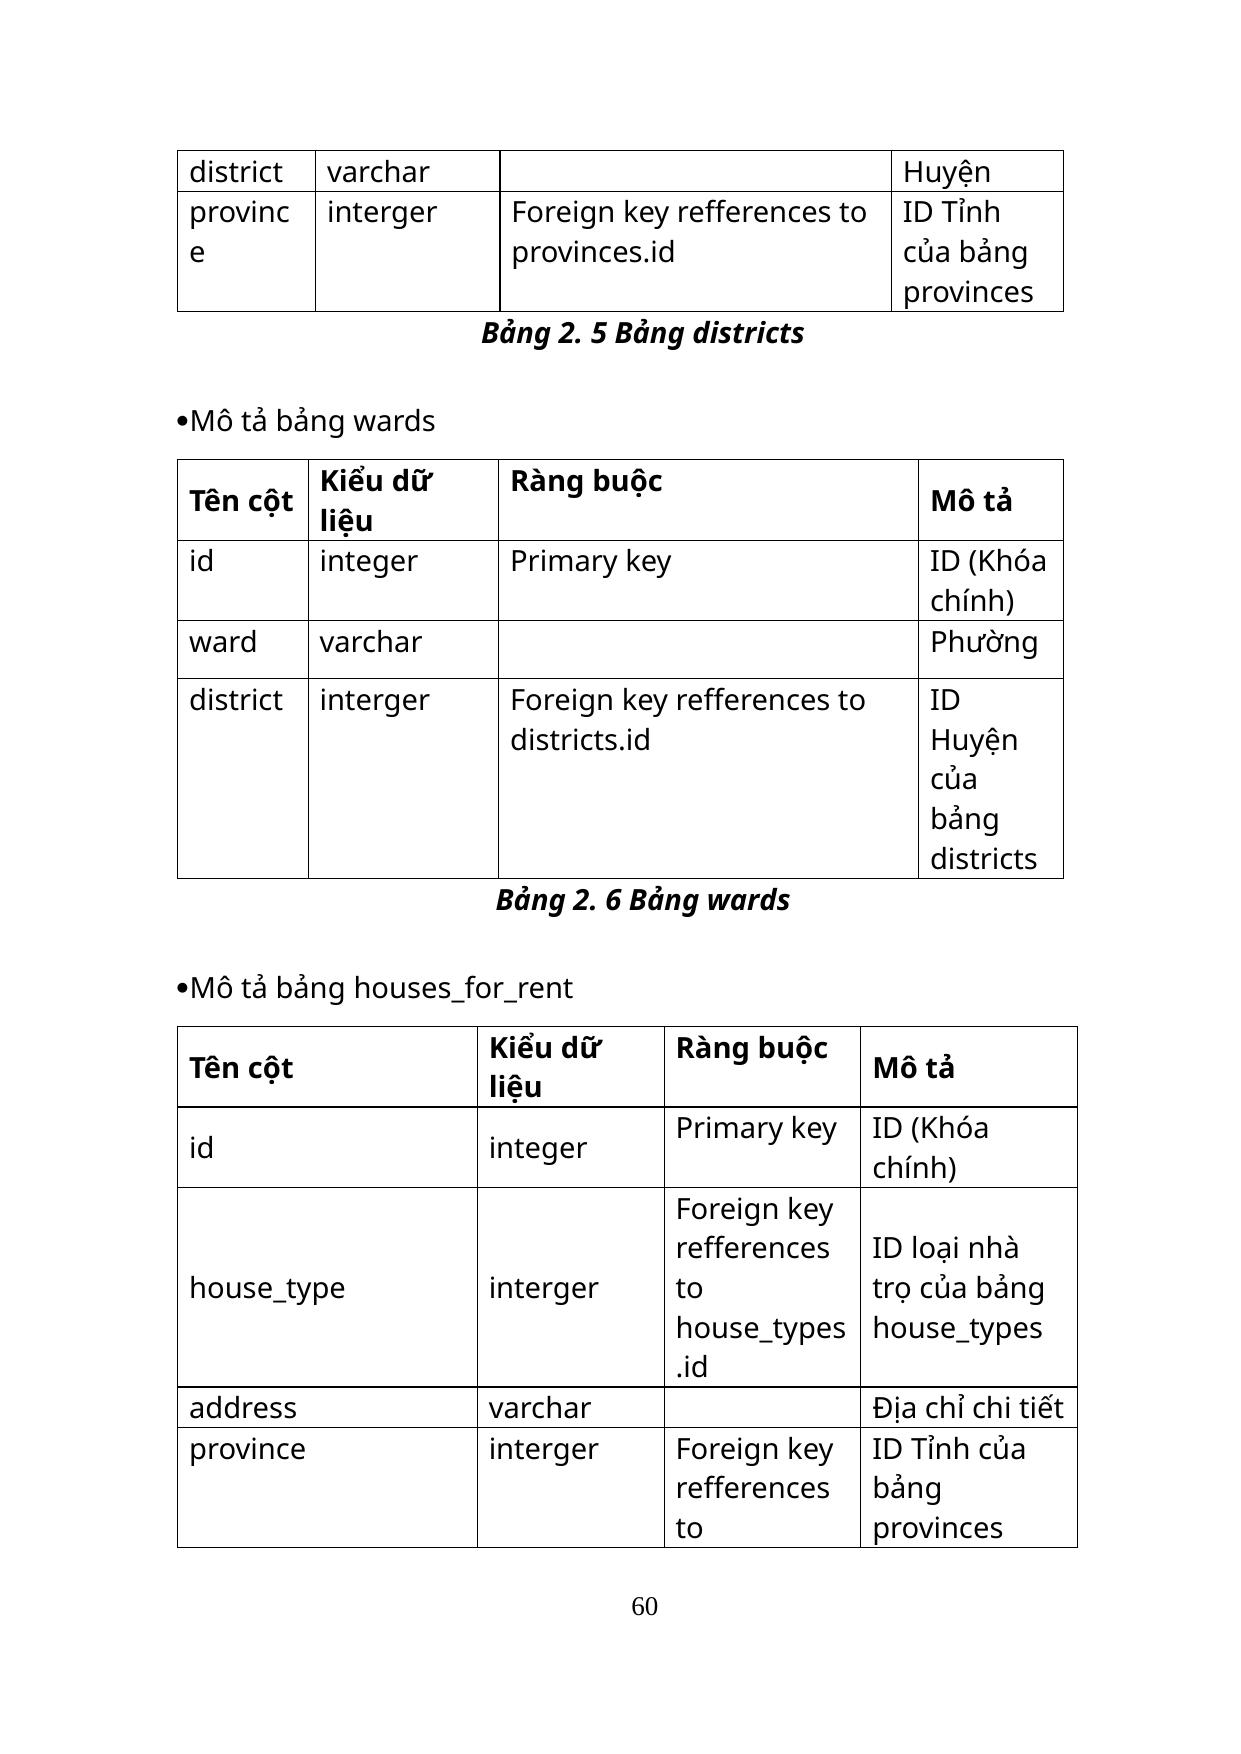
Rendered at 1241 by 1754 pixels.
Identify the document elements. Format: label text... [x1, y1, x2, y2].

table_cell interger [309, 679, 498, 878]
table_cell province [178, 1428, 477, 1547]
table_header Tên cột [178, 1027, 477, 1106]
list Mô tả bảng wards [177, 401, 1053, 440]
table_cell district [178, 151, 315, 191]
table_header Tên cột [178, 460, 308, 539]
table_cell Primary key [665, 1108, 860, 1187]
table_cell address [178, 1388, 477, 1427]
table_cell varchar [478, 1388, 664, 1427]
table_cell id [178, 1108, 477, 1187]
list Mô tả bảng houses_for_rent [177, 967, 1053, 1007]
table_cell [501, 151, 891, 191]
table_cell integer [309, 541, 498, 620]
table_cell province [178, 192, 315, 311]
table_cell interger [478, 1428, 664, 1547]
table_cell ID loại nhà trọ của bảng house_types [861, 1188, 1077, 1386]
table_header Mô tả [919, 460, 1063, 539]
table_header Kiểu dữ liệu [478, 1027, 664, 1106]
table_cell ID Huyện của bảng districts [919, 679, 1063, 878]
table_cell Foreign key refferences to provinces.id [501, 192, 891, 311]
table_cell house_type [178, 1188, 477, 1386]
table_cell integer [478, 1108, 664, 1187]
table_cell interger [478, 1188, 664, 1386]
table_header Ràng buộc [499, 460, 918, 539]
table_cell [861, 1428, 1077, 1547]
table_cell Địa chỉ chi tiết [861, 1388, 1077, 1427]
table_cell Primary key [499, 541, 918, 620]
table_cell [665, 1388, 860, 1427]
table_header Mô tả [861, 1027, 1077, 1106]
table_cell Foreign key refferences to districts.id [499, 679, 918, 878]
table_header Kiểu dữ liệu [309, 460, 498, 539]
table_cell ID Tỉnh của bảng provinces [892, 192, 1063, 311]
table_header Ràng buộc [665, 1027, 860, 1106]
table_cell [665, 1428, 860, 1547]
table_cell id [178, 541, 308, 620]
table_cell varchar [309, 621, 498, 678]
table_cell district [178, 679, 308, 878]
table_cell Phường [919, 621, 1063, 678]
table_cell ID (Khóa chính) [919, 541, 1063, 620]
table_cell ID (Khóa chính) [861, 1108, 1077, 1187]
table_cell ward [178, 621, 308, 678]
table_cell varchar [316, 151, 499, 191]
table_cell [499, 621, 918, 678]
table_cell Foreign key refferences to house_types.id [665, 1188, 860, 1386]
table_cell interger [316, 192, 499, 311]
table_cell Huyện [892, 151, 1063, 191]
